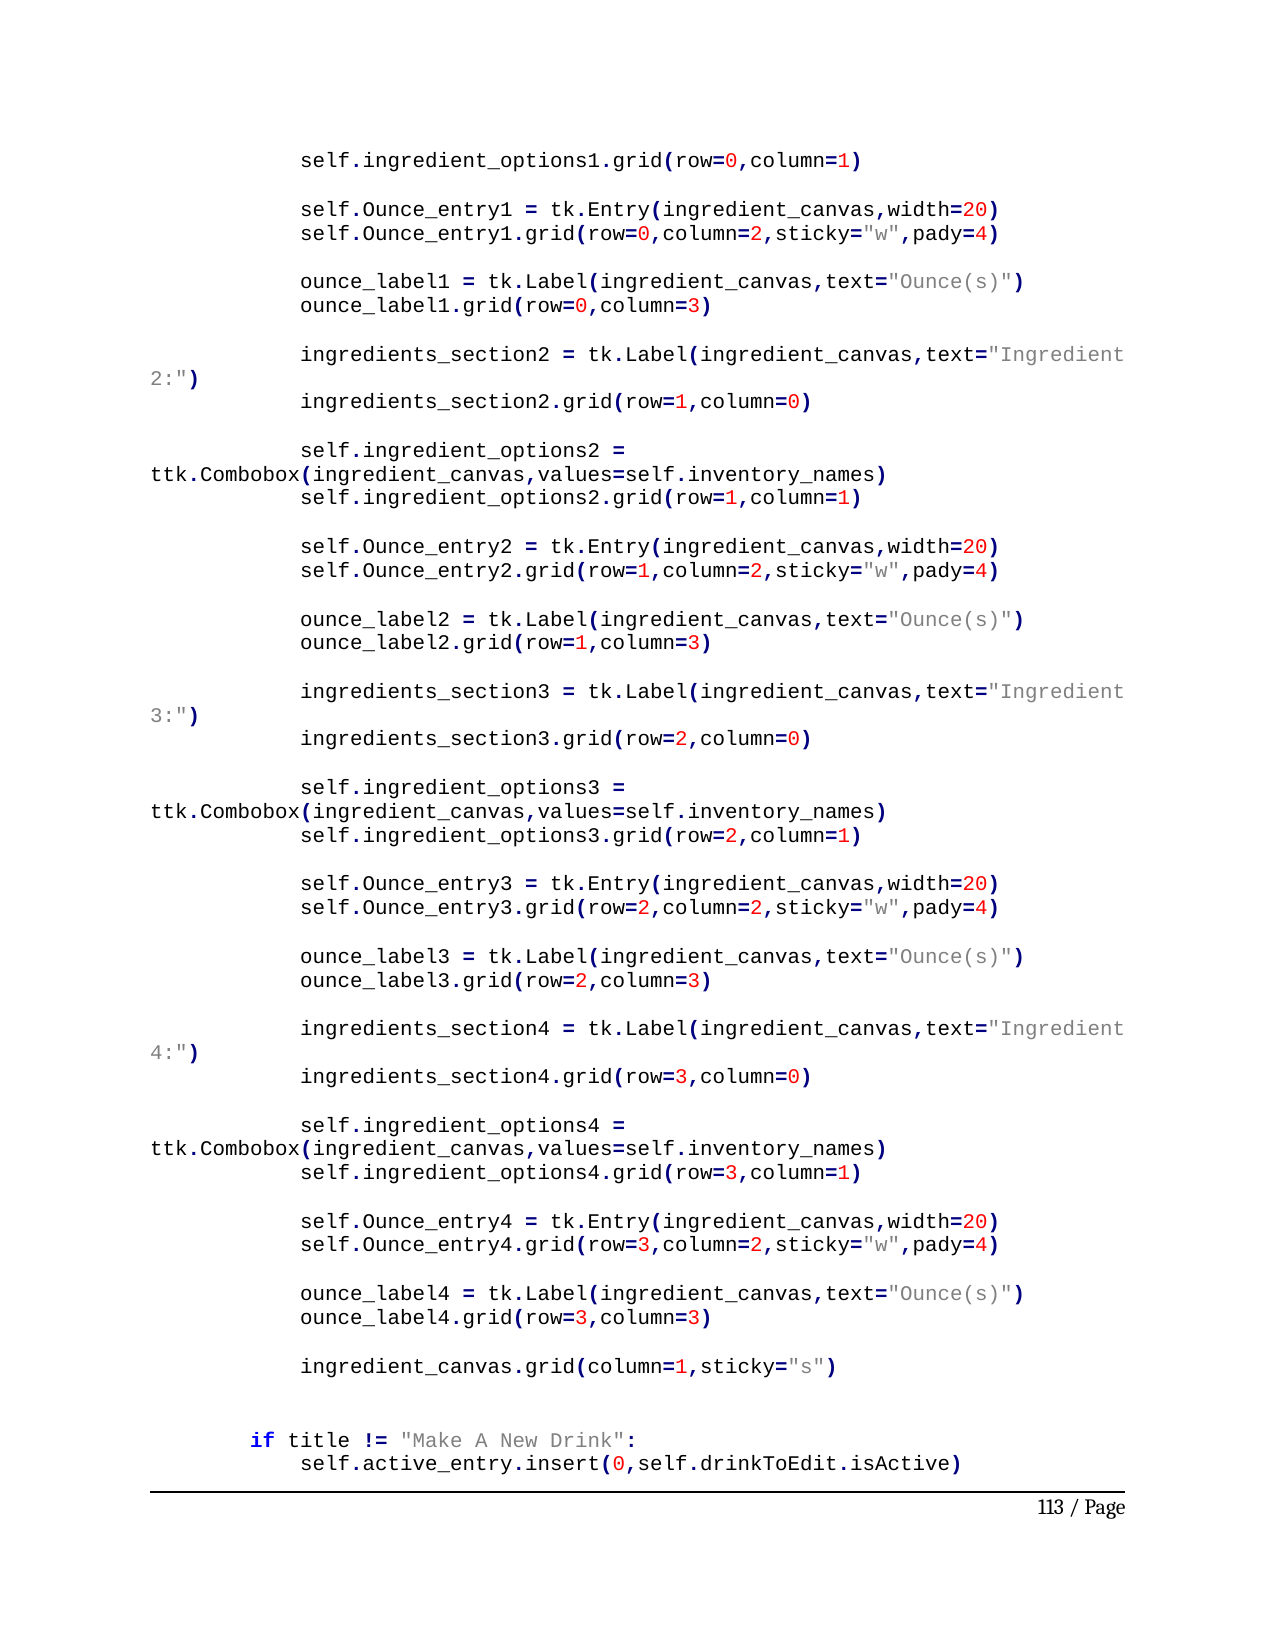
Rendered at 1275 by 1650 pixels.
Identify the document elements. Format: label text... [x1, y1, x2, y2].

text self.ingredient_options2.grid(row=1,column=1) [150, 487, 1125, 511]
text ingredients_section2 = tk.Label(ingredient_canvas,text="Ingredient 2:") [150, 344, 1125, 391]
text ounce_label3.grid(row=2,column=3) [150, 969, 1125, 993]
text self.Ounce_entry1.grid(row=0,column=2,sticky="w",pady=4) [150, 222, 1125, 246]
text self.ingredient_options1.grid(row=0,column=1) [150, 150, 1125, 174]
text ingredients_section4.grid(row=3,column=0) [150, 1066, 1125, 1089]
text self.Ounce_entry3.grid(row=2,column=2,sticky="w",pady=4) [150, 897, 1125, 921]
text ingredients_section3 = tk.Label(ingredient_canvas,text="Ingredient 3:") [150, 681, 1125, 728]
text ounce_label4.grid(row=3,column=3) [150, 1307, 1125, 1331]
text self.ingredient_options4.grid(row=3,column=1) [150, 1162, 1125, 1186]
text self.Ounce_entry2.grid(row=1,column=2,sticky="w",pady=4) [150, 560, 1125, 583]
text self.Ounce_entry3 = tk.Entry(ingredient_canvas,width=20) [150, 873, 1125, 897]
text ingredient_canvas.grid(column=1,sticky="s") [150, 1356, 1125, 1379]
text ingredients_section2.grid(row=1,column=0) [150, 391, 1125, 415]
text self.active_entry.insert(0,self.drinkToEdit.isActive) [150, 1453, 1125, 1477]
text ingredients_section3.grid(row=2,column=0) [150, 728, 1125, 752]
text ounce_label2.grid(row=1,column=3) [150, 632, 1125, 656]
text ounce_label2 = tk.Label(ingredient_canvas,text="Ounce(s)") [150, 609, 1125, 632]
text ounce_label1.grid(row=0,column=3) [150, 295, 1125, 319]
text self.Ounce_entry2 = tk.Entry(ingredient_canvas,width=20) [150, 536, 1125, 560]
text self.Ounce_entry1 = tk.Entry(ingredient_canvas,width=20) [150, 199, 1125, 222]
text if title != "Make A New Drink": [150, 1430, 1125, 1453]
text self.ingredient_options2 = ttk.Combobox(ingredient_canvas,values=self.inventory_names) [150, 440, 1125, 487]
text ounce_label3 = tk.Label(ingredient_canvas,text="Ounce(s)") [150, 946, 1125, 969]
text self.ingredient_options3.grid(row=2,column=1) [150, 824, 1125, 848]
text self.ingredient_options3 = ttk.Combobox(ingredient_canvas,values=self.inventory_names) [150, 777, 1125, 824]
text self.Ounce_entry4 = tk.Entry(ingredient_canvas,width=20) [150, 1211, 1125, 1234]
text self.ingredient_options4 = ttk.Combobox(ingredient_canvas,values=self.inventory_names) [150, 1114, 1125, 1162]
text ingredients_section4 = tk.Label(ingredient_canvas,text="Ingredient 4:") [150, 1018, 1125, 1066]
text self.Ounce_entry4.grid(row=3,column=2,sticky="w",pady=4) [150, 1234, 1125, 1258]
text ounce_label1 = tk.Label(ingredient_canvas,text="Ounce(s)") [150, 271, 1125, 295]
text ounce_label4 = tk.Label(ingredient_canvas,text="Ounce(s)") [150, 1283, 1125, 1307]
